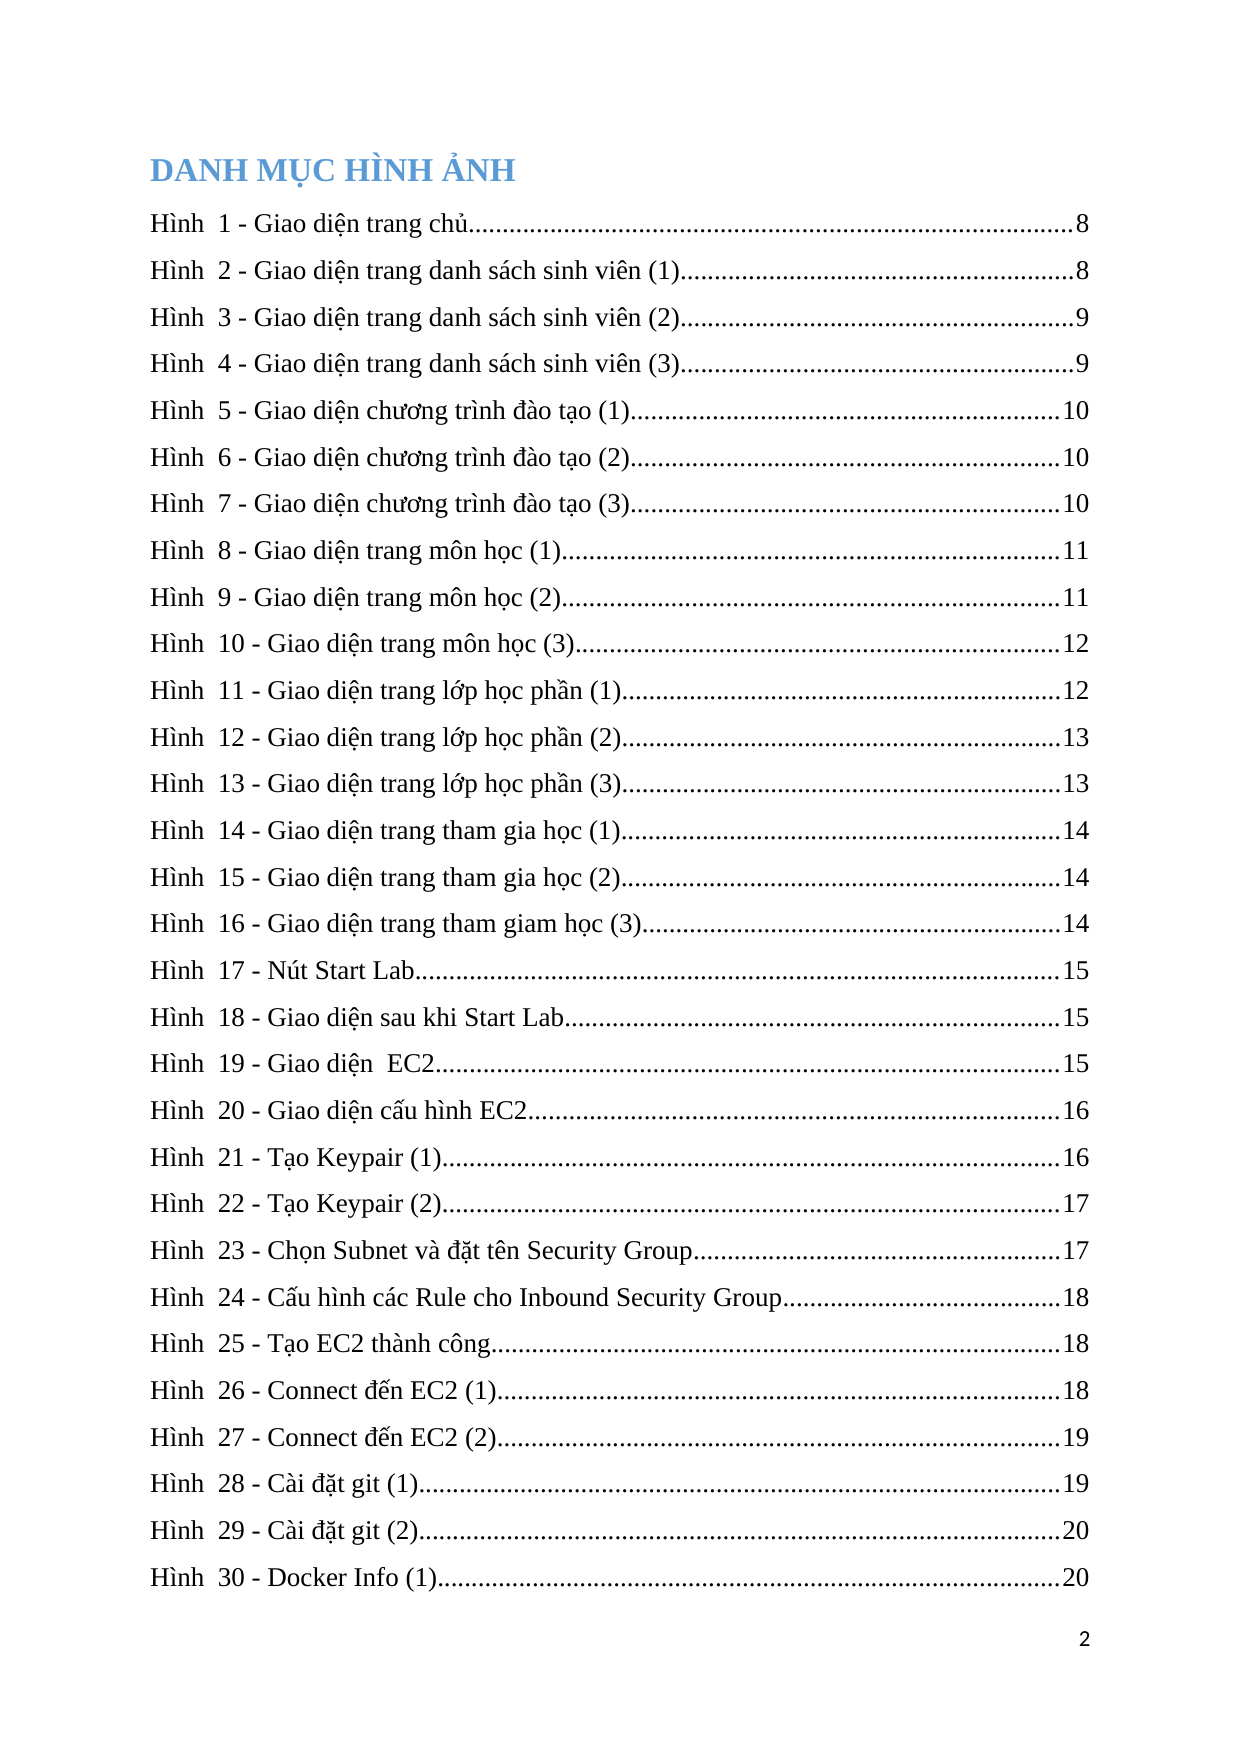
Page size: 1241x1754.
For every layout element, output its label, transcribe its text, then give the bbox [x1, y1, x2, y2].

text Hình 10 - Giao diện trang môn học (3) 12 [150, 627, 1090, 659]
text Hình 11 - Giao diện trang lớp học phần (1) 12 [150, 674, 1090, 705]
text Hình 27 - Connect đến EC2 (2) 19 [150, 1421, 1090, 1452]
text Hình 9 - Giao diện trang môn học (2) 11 [150, 581, 1090, 612]
text Hình 5 - Giao diện chương trình đào tạo (1) 10 [150, 394, 1090, 425]
text Hình 6 - Giao diện chương trình đào tạo (2) 10 [150, 441, 1090, 472]
text Hình 30 - Docker Info (1) 20 [150, 1561, 1090, 1592]
text Hình 15 - Giao diện trang tham gia học (2) 14 [150, 861, 1090, 892]
text Hình 18 - Giao diện sau khi Start Lab 15 [150, 1001, 1090, 1032]
text Hình 21 - Tạo Keypair (1) 16 [150, 1141, 1090, 1172]
text DANH MỤC HÌNH ẢNH [150, 150, 1090, 188]
text Hình 2 - Giao diện trang danh sách sinh viên (1) 8 [150, 254, 1090, 285]
text Hình 16 - Giao diện trang tham giam học (3) 14 [150, 907, 1090, 939]
text Hình 7 - Giao diện chương trình đào tạo (3) 10 [150, 487, 1090, 519]
text Hình 22 - Tạo Keypair (2) 17 [150, 1187, 1090, 1219]
text Hình 12 - Giao diện trang lớp học phần (2) 13 [150, 721, 1090, 752]
text Hình 20 - Giao diện cấu hình EC2 16 [150, 1094, 1090, 1125]
text Hình 1 - Giao diện trang chủ 8 [150, 207, 1090, 239]
text Hình 17 - Nút Start Lab 15 [150, 954, 1090, 985]
text Hình 8 - Giao diện trang môn học (1) 11 [150, 534, 1090, 565]
text Hình 4 - Giao diện trang danh sách sinh viên (3) 9 [150, 347, 1090, 379]
text Hình 29 - Cài đặt git (2) 20 [150, 1514, 1090, 1545]
text Hình 14 - Giao diện trang tham gia học (1) 14 [150, 814, 1090, 845]
text Hình 25 - Tạo EC2 thành công 18 [150, 1327, 1090, 1359]
text Hình 23 - Chọn Subnet và đặt tên Security Group 17 [150, 1234, 1090, 1265]
text Hình 13 - Giao diện trang lớp học phần (3) 13 [150, 767, 1090, 799]
text Hình 24 - Cấu hình các Rule cho Inbound Security Group 18 [150, 1281, 1090, 1312]
text Hình 3 - Giao diện trang danh sách sinh viên (2) 9 [150, 301, 1090, 332]
text Hình 28 - Cài đặt git (1) 19 [150, 1467, 1090, 1499]
text Hình 19 - Giao diện EC2 15 [150, 1047, 1090, 1079]
text Hình 26 - Connect đến EC2 (1) 18 [150, 1374, 1090, 1405]
